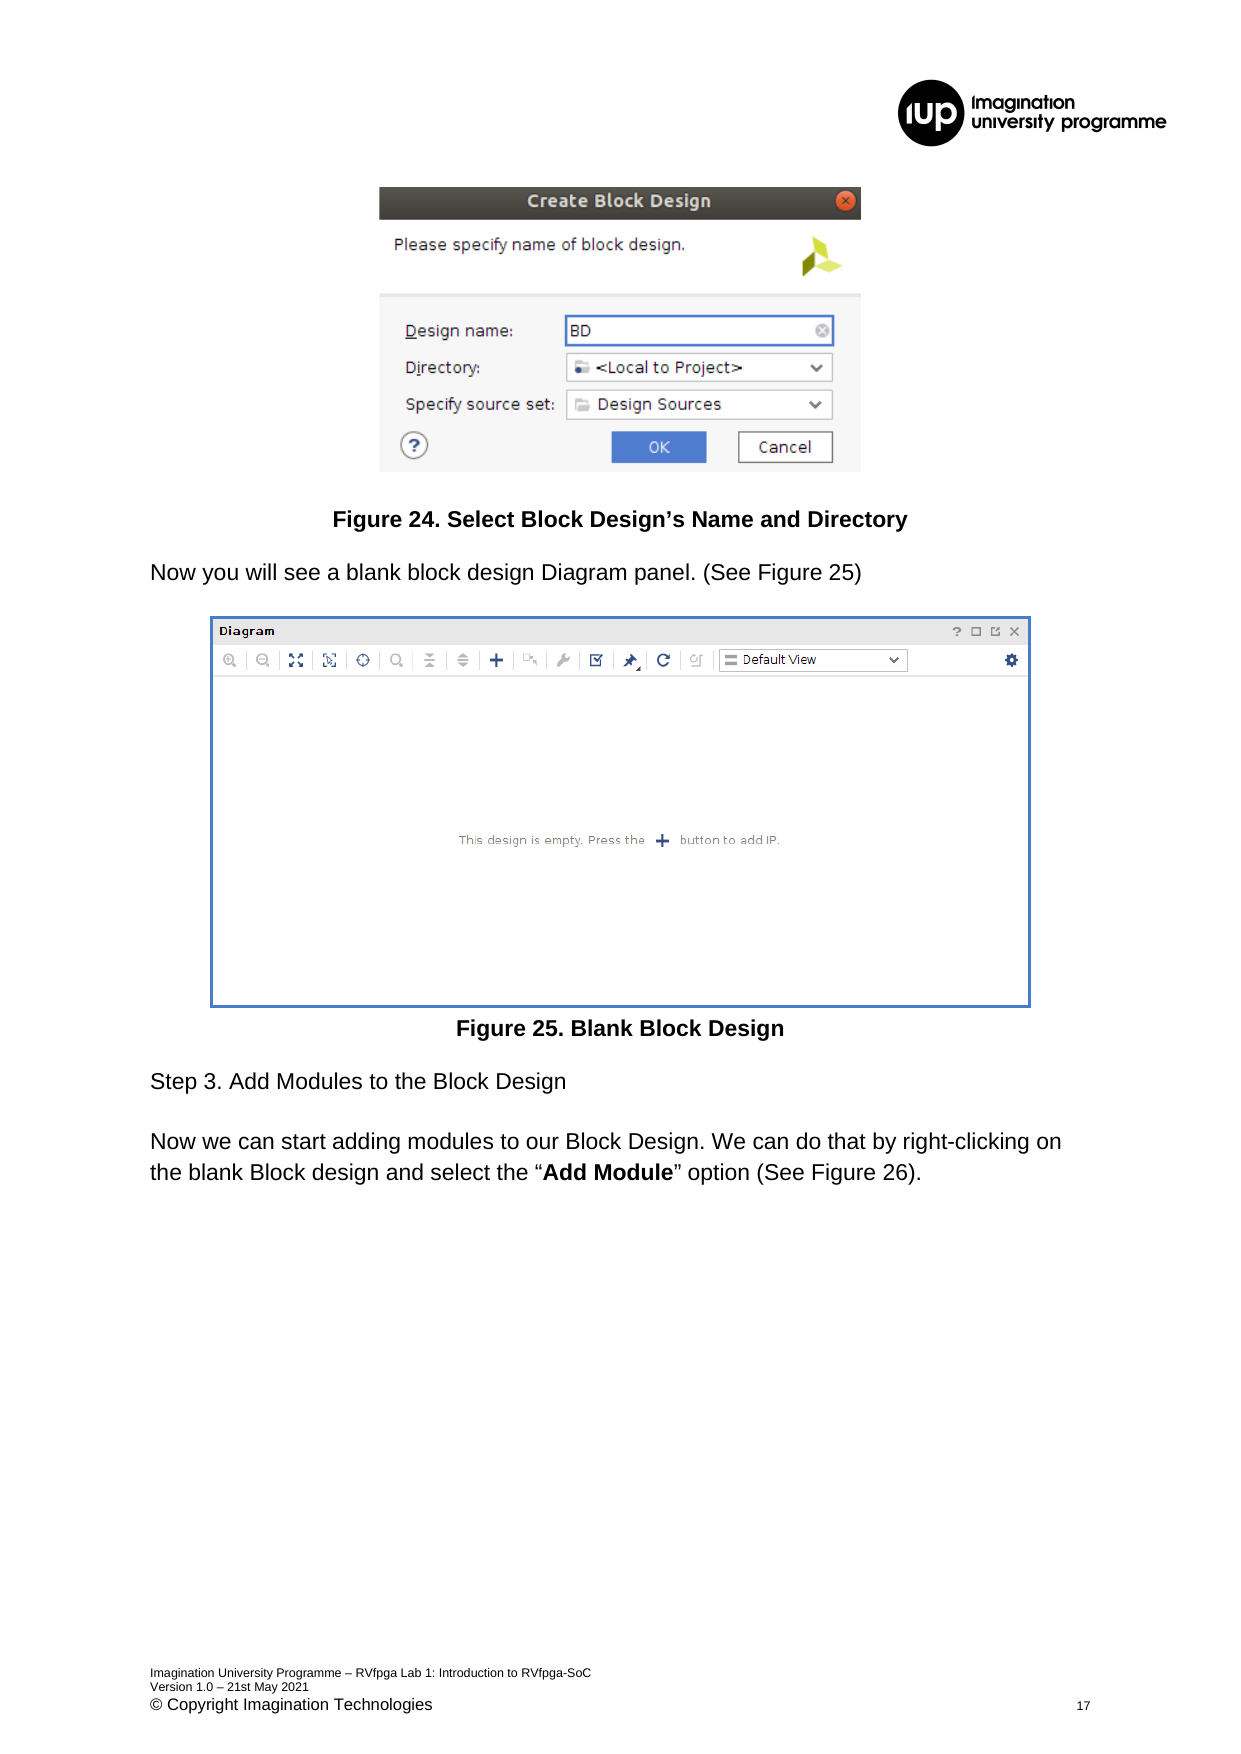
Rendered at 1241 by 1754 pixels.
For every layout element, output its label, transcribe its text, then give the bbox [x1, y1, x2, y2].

picture [206, 611, 1034, 1012]
picture [896, 78, 1168, 148]
text Figure 25. Blank Block Design [150, 1015, 1090, 1041]
text Now we can start adding modules to our Block Design. We can do that by right-clicking on the blank Block design and select the “Add Module” option (See Figure 26). [150, 1128, 1090, 1185]
text Figure 24. Select Block Design’s Name and Directory [150, 506, 1090, 532]
text Now you will see a blank block design Diagram panel. (See Figure 25) [150, 559, 1090, 585]
picture [379, 187, 861, 472]
